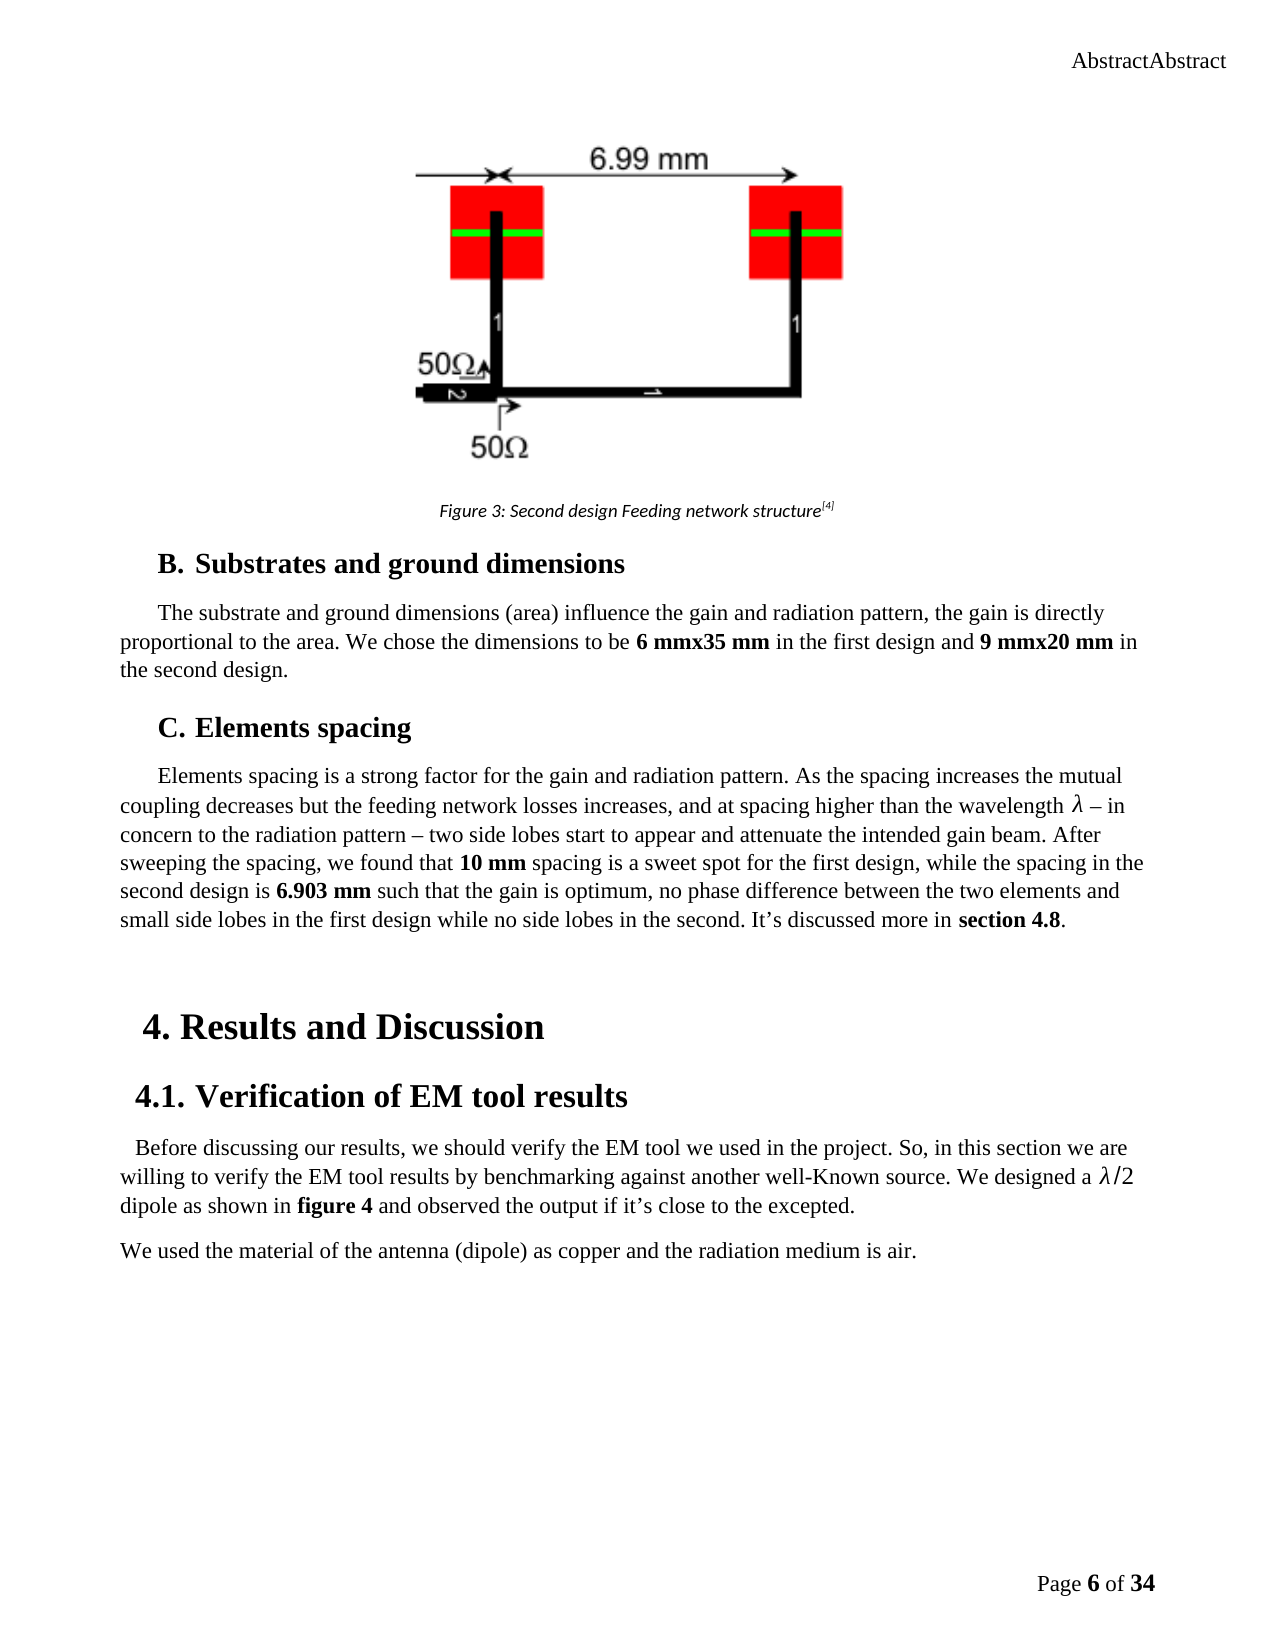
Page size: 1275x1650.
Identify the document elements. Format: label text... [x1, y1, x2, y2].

text We used the material of the antenna (dipole) as copper and the radiation medium is air. [120, 1237, 1155, 1264]
text Elements spacing is a strong factor for the gain and radiation pattern. As the spacing increases the mutual coupling decreases but the feeding network losses increases, and at spacing higher than the wavelength – in concern to the radiation pattern – two side lobes start to appear and attenuate the intended gain beam. After sweeping the spacing, we found that 10 mm spacing is a sweet spot for the first design, while the spacing in the second design is 6.903 mm such that the gain is optimum, no phase difference between the two elements and small side lobes in the first design while no side lobes in the second. It’s discussed more in section 4.8. [120, 763, 1155, 932]
subtitle Verification of EM tool results [135, 1076, 1155, 1114]
subtitle Elements spacing [157, 710, 1155, 743]
subtitle Substrates and ground dimensions [157, 547, 1155, 580]
text Before discussing our results, we should verify the EM tool we used in the project. So, in this section we are willing to verify the EM tool results by benchmarking against another well-Known source. We designed a dipole as shown in figure 4 and observed the output if it’s close to the excepted. [120, 1134, 1155, 1219]
subtitle Results and Discussion [142, 1004, 1155, 1048]
text The substrate and ground dimensions (area) influence the gain and radiation pattern, the gain is directly proportional to the area. We chose the dimensions to be 6 mmx35 mm in the first design and 9 mmx20 mm in the second design. [120, 599, 1155, 683]
picture [415, 120, 860, 480]
